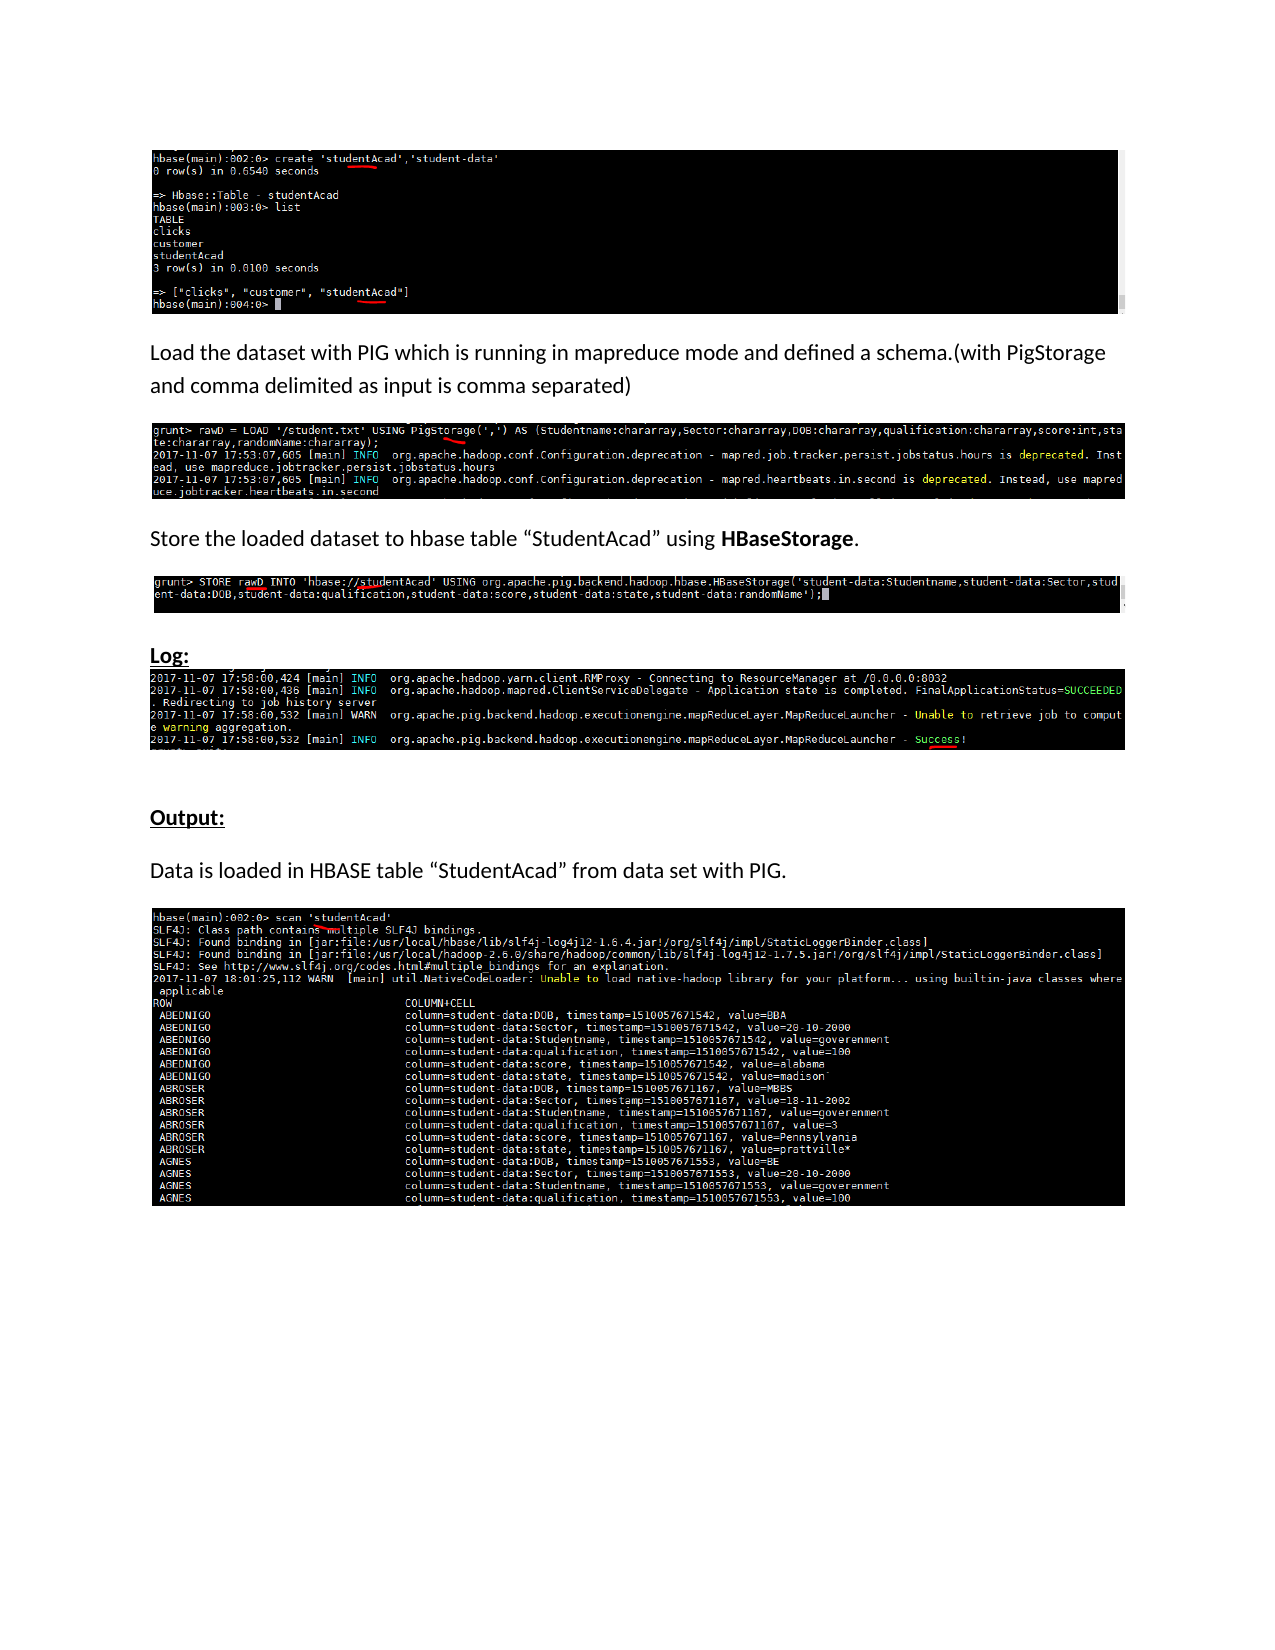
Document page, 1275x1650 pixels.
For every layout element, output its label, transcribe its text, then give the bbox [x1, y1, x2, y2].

picture [150, 150, 1125, 314]
text Output: [150, 803, 1125, 831]
picture [150, 669, 1125, 750]
picture [150, 908, 1125, 1206]
text Store the loaded dataset to hbase table “StudentAcad” using HBaseStorage. [150, 524, 1125, 552]
picture [150, 423, 1125, 499]
picture [150, 576, 1125, 614]
text Log: [150, 642, 1125, 669]
text Load the dataset with PIG which is running in mapreduce mode and defined a schema.(with PigStorage and comma delimited as input is comma separated) [150, 338, 1125, 399]
text Data is loaded in HBASE table “StudentAcad” from data set with PIG. [150, 856, 1125, 884]
